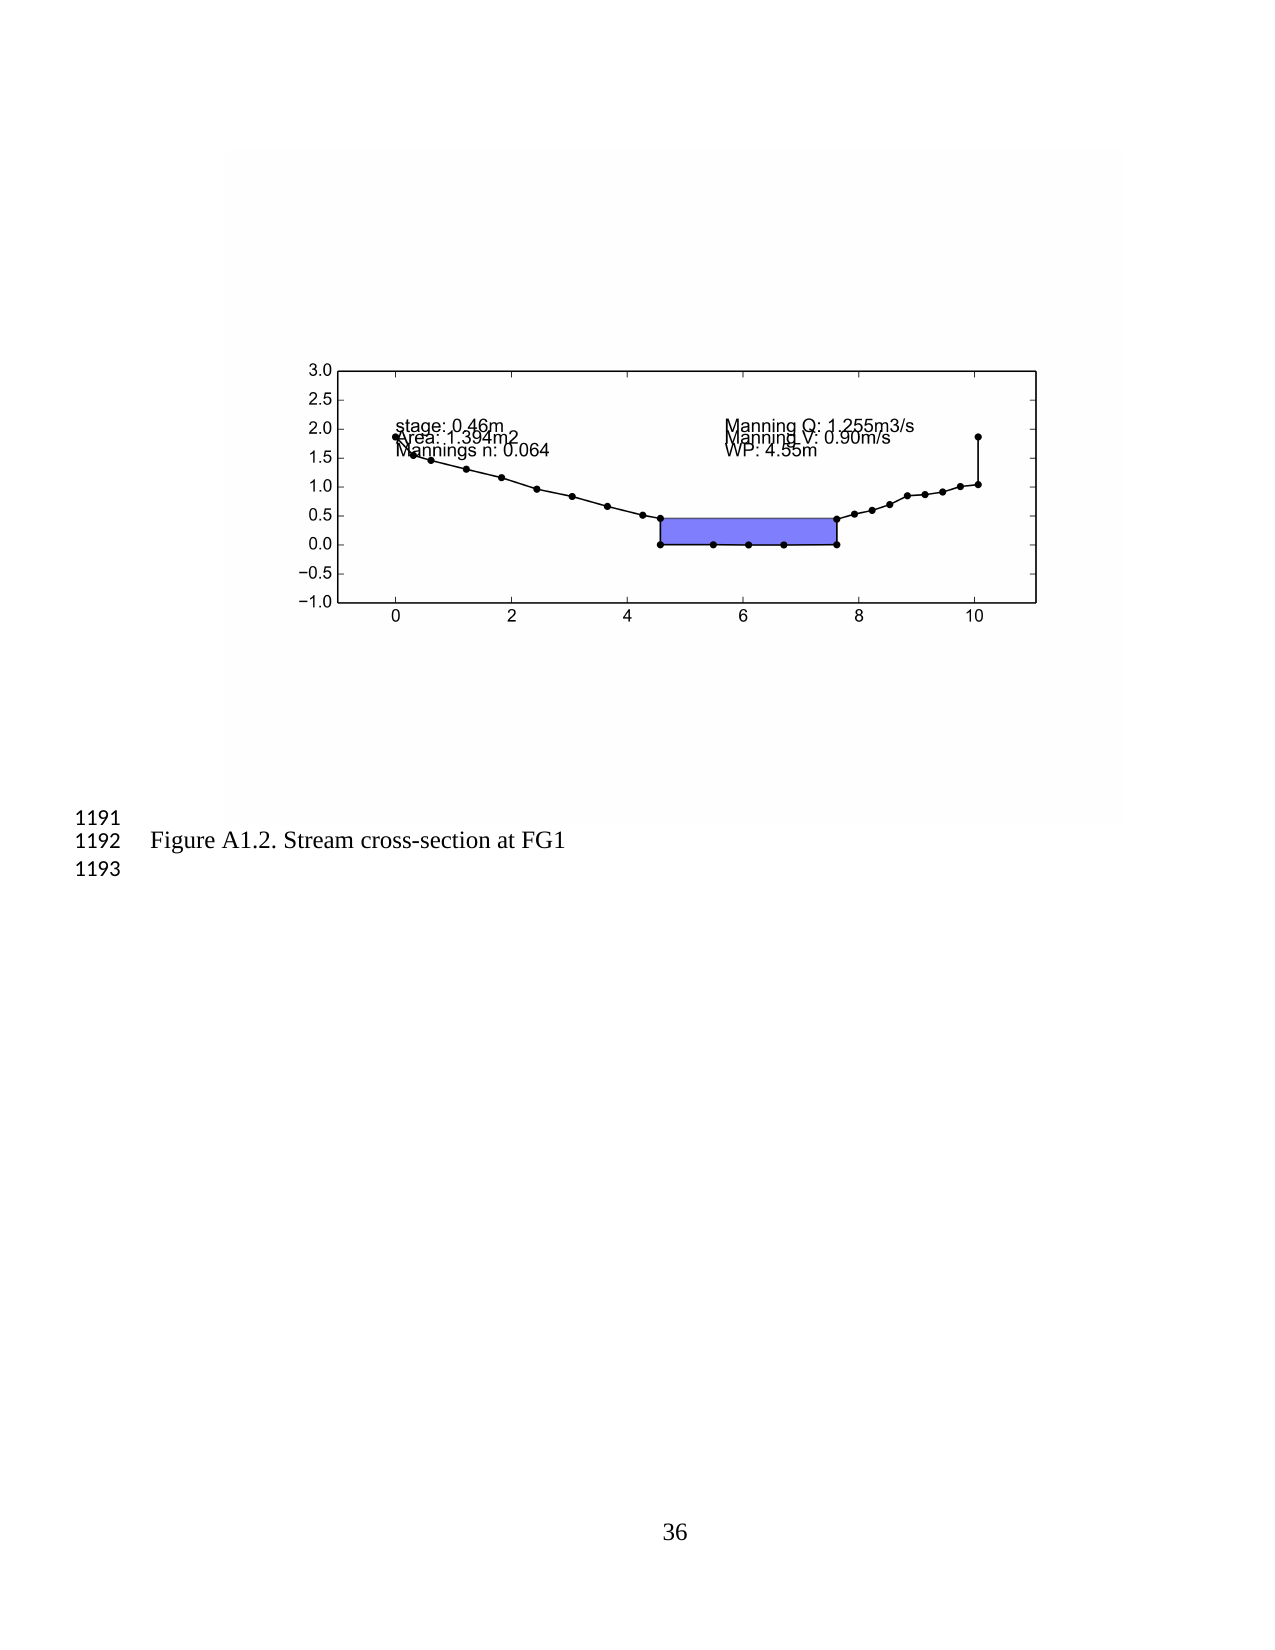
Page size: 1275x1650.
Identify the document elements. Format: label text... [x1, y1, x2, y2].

text Figure A1.2. Stream cross-section at FG1 [150, 825, 1125, 854]
picture [225, 150, 1125, 825]
